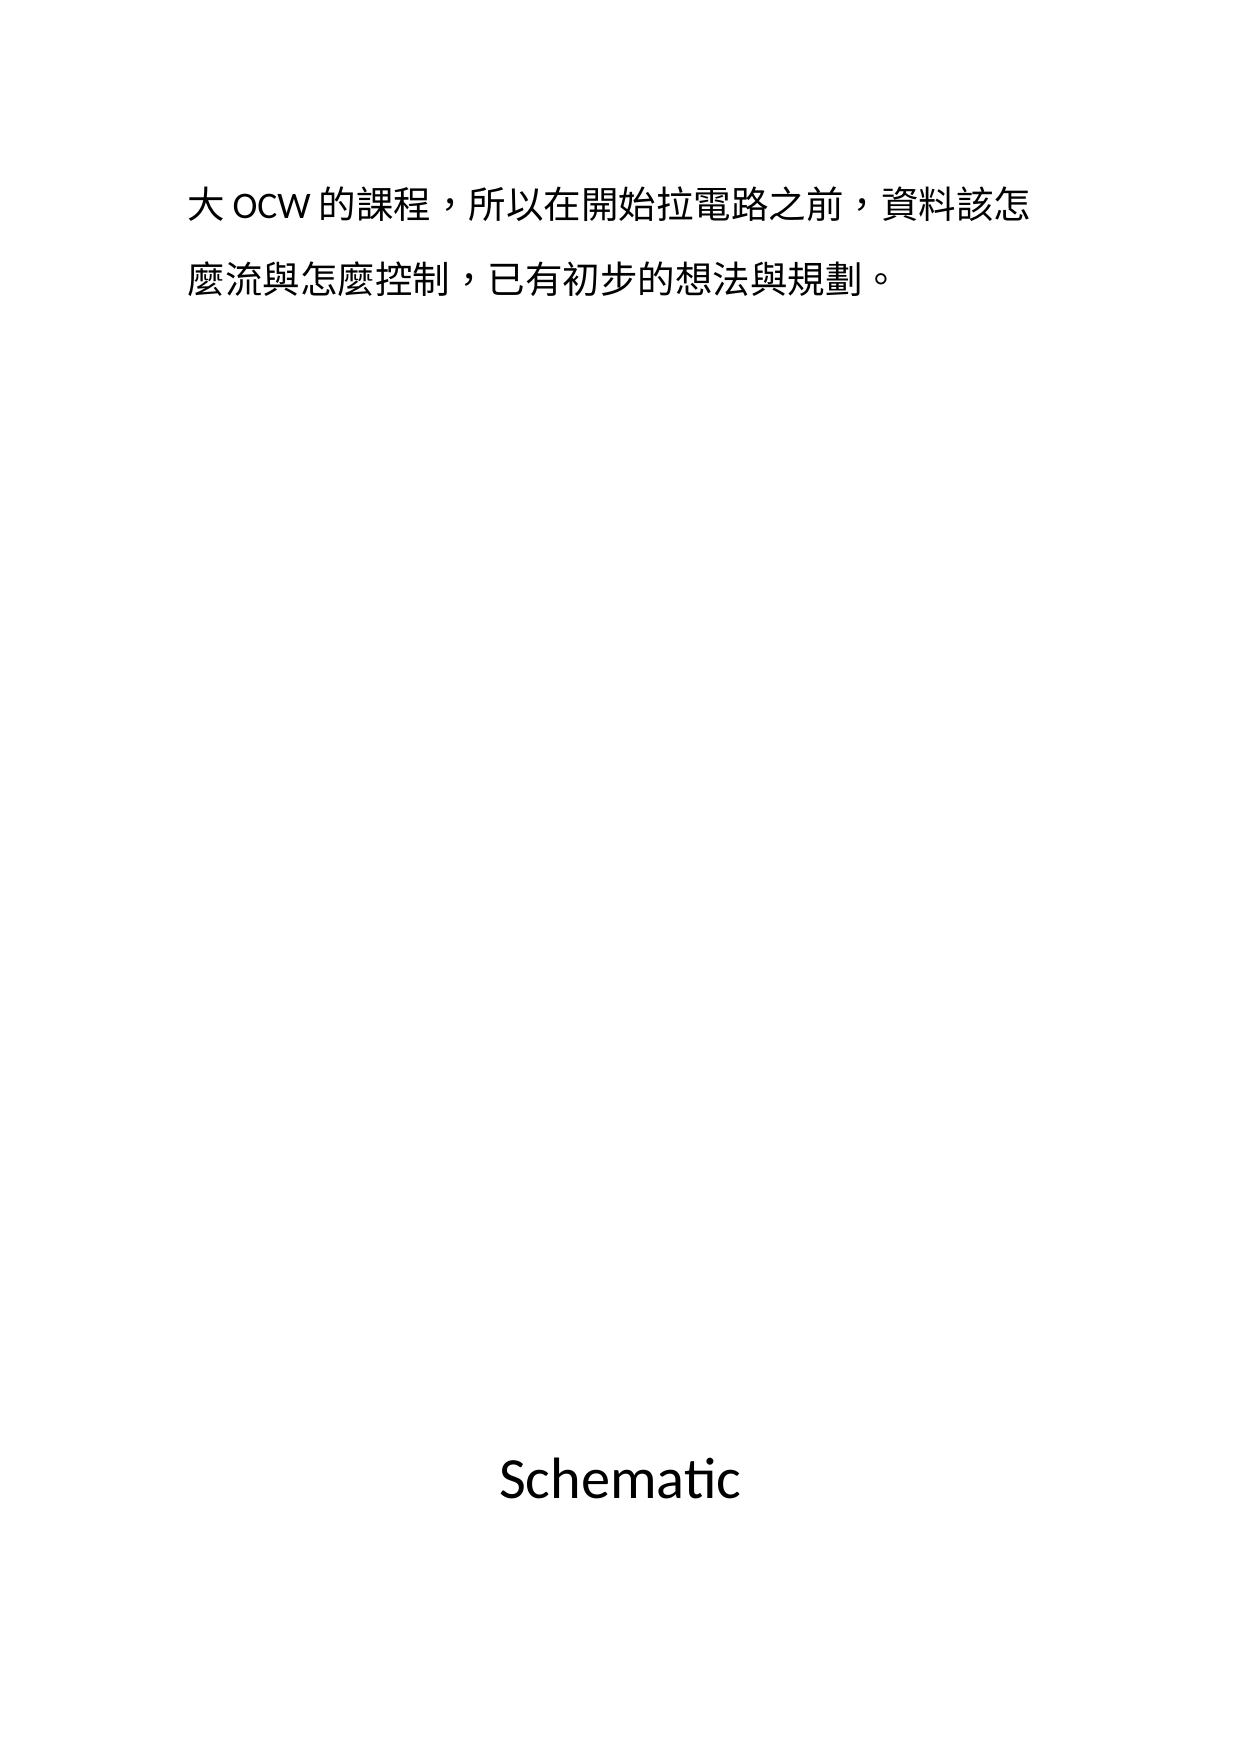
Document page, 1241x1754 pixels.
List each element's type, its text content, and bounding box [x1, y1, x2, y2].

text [187, 164, 1053, 314]
text Schematic [187, 1439, 1053, 1514]
